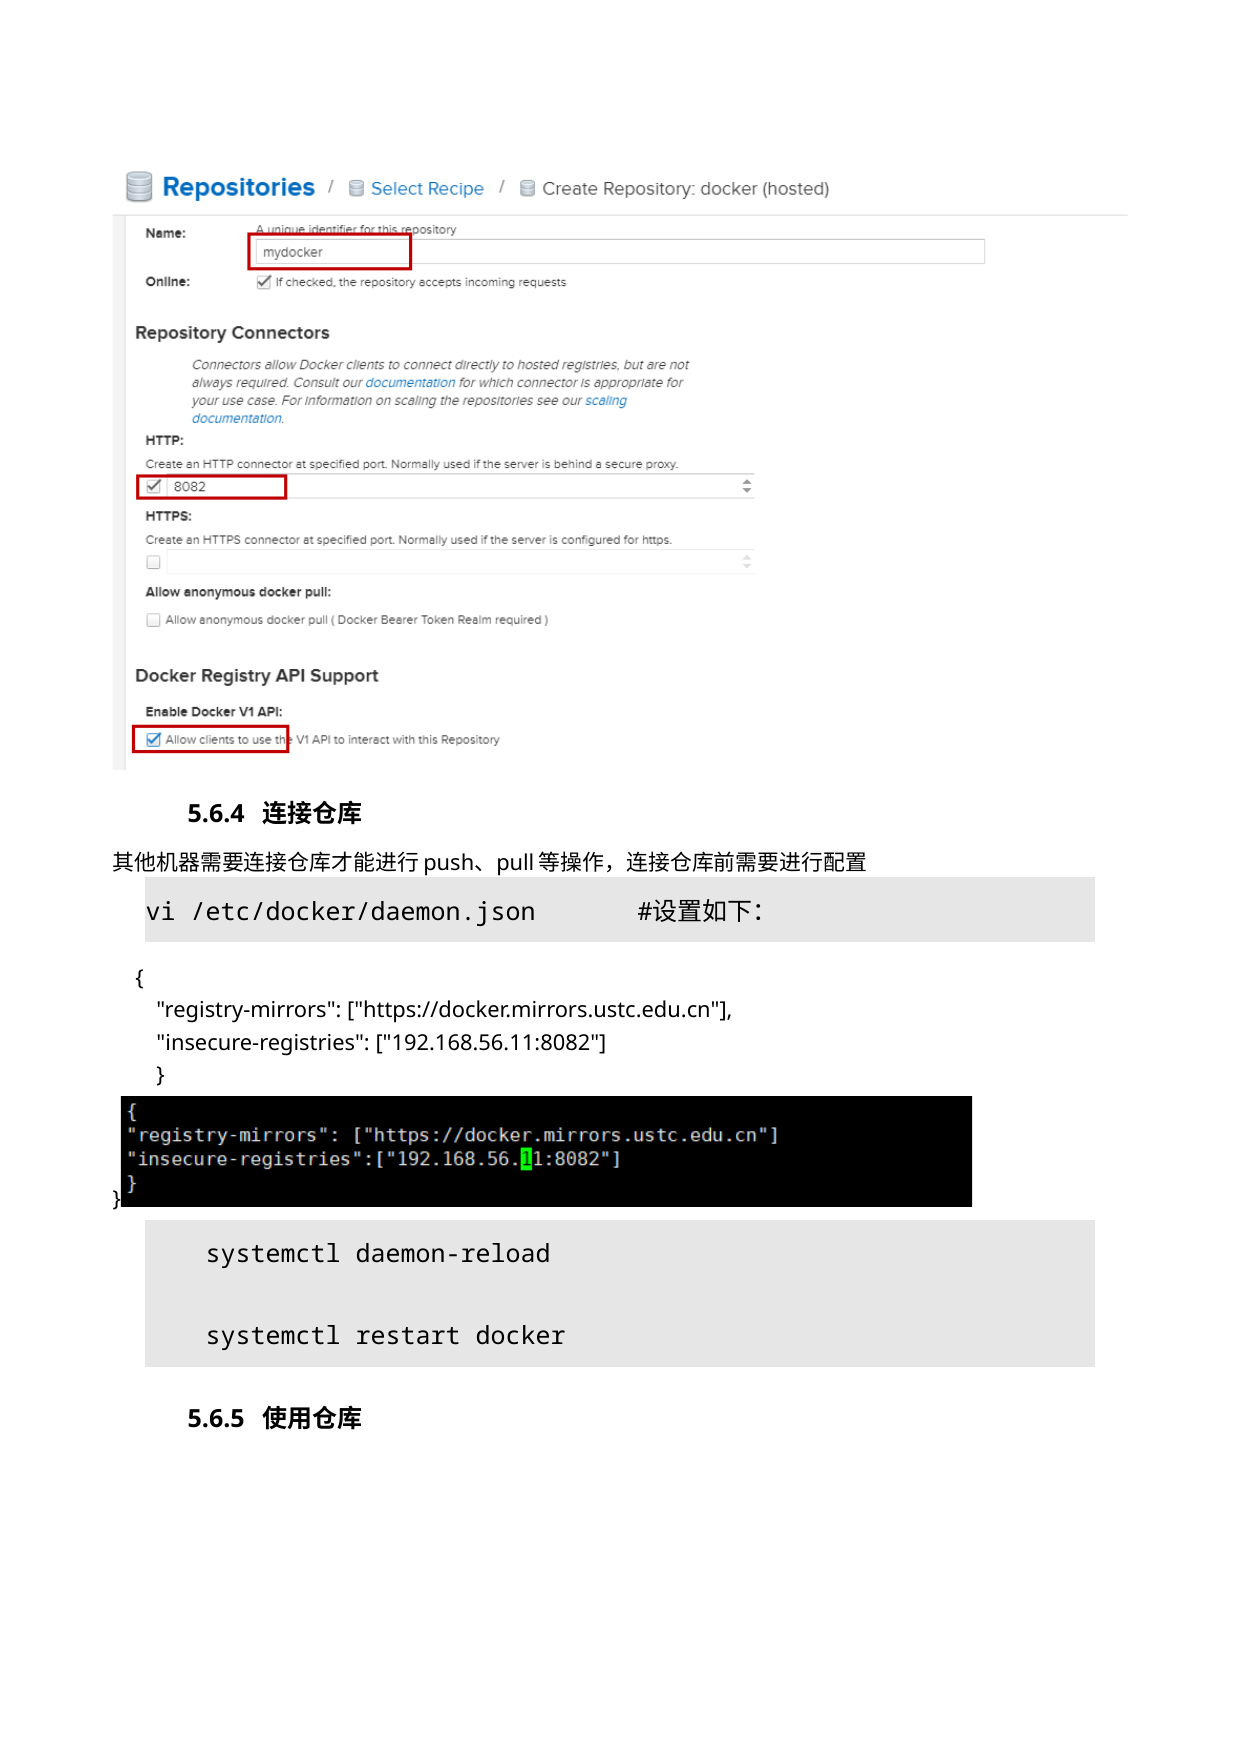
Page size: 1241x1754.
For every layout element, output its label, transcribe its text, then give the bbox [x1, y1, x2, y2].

text "insecure-registries": ["192.168.56.11:8082"] [156, 1025, 1128, 1058]
text systemctl daemon-reload [145, 1220, 1095, 1285]
text 其他机器需要连接仓库才能进行push、pull等操作，连接仓库前需要进行配置 [112, 844, 1128, 877]
picture [120, 1096, 973, 1207]
text vi /etc/docker/daemon.json #设置如下： [145, 877, 1095, 942]
picture [112, 162, 1128, 770]
text } [156, 1058, 1128, 1090]
list 使用仓库 [187, 1384, 1095, 1449]
text { [112, 960, 1128, 993]
text systemctl restart docker [145, 1302, 1095, 1367]
list 连接仓库 [187, 779, 1095, 844]
text "registry-mirrors": ["https://docker.mirrors.ustc.edu.cn"], [156, 993, 1128, 1025]
